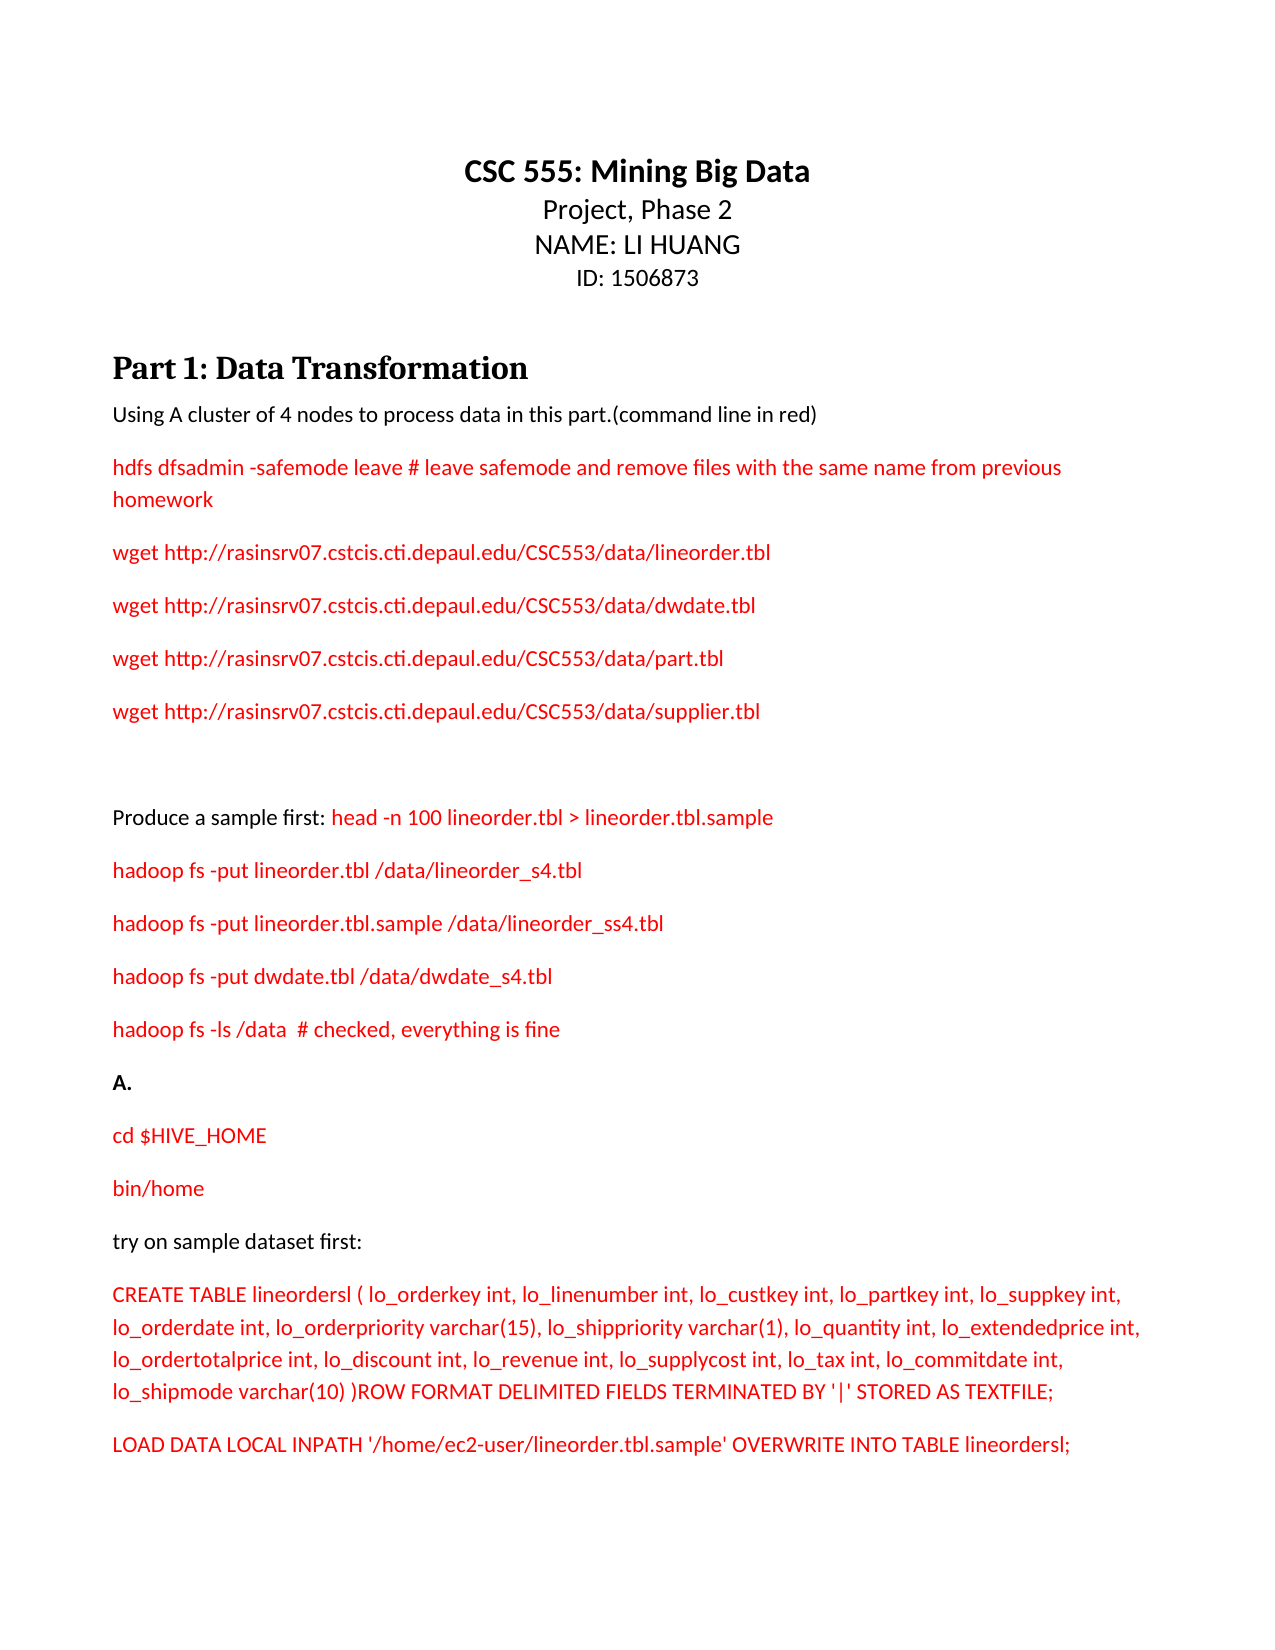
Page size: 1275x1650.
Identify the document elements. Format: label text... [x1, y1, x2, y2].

text wget http://rasinsrv07.cstcis.cti.depaul.edu/CSC553/data/dwdate.tbl [112, 591, 1162, 619]
text hdfs dfsadmin -safemode leave # leave safemode and remove files with the same name from previous homework [112, 453, 1162, 513]
text hadoop fs -put dwdate.tbl /data/dwdate_s4.tbl [112, 962, 1162, 990]
text try on sample dataset first: [112, 1227, 1162, 1256]
text ID: 1506873 [112, 262, 1162, 292]
text CSC 555: Mining Big Data [112, 150, 1162, 191]
text hadoop fs -put lineorder.tbl.sample /data/lineorder_ss4.tbl [112, 909, 1162, 937]
text bin/home [112, 1174, 1162, 1202]
text A. [112, 1068, 1162, 1096]
text Using A cluster of 4 nodes to process data in this part.(command line in red) [112, 400, 1162, 428]
text wget http://rasinsrv07.cstcis.cti.depaul.edu/CSC553/data/supplier.tbl [112, 697, 1162, 725]
text wget http://rasinsrv07.cstcis.cti.depaul.edu/CSC553/data/lineorder.tbl [112, 538, 1162, 566]
text Produce a sample first: head -n 100 lineorder.tbl > lineorder.tbl.sample [112, 803, 1162, 831]
text Project, Phase 2 [112, 191, 1162, 226]
text NAME: LI HUANG [112, 226, 1162, 262]
text wget http://rasinsrv07.cstcis.cti.depaul.edu/CSC553/data/part.tbl [112, 644, 1162, 672]
subtitle Part 1: Data Transformation [112, 350, 1162, 388]
text hadoop fs -ls /data # checked, everything is fine [112, 1015, 1162, 1043]
text hadoop fs -put lineorder.tbl /data/lineorder_s4.tbl [112, 856, 1162, 884]
text CREATE TABLE lineordersl ( lo_orderkey int, lo_linenumber int, lo_custkey int, lo_partkey int, lo_suppkey int, lo_orderdate int, lo_orderpriority varchar(15), lo_shippriority varchar(1), lo_quantity int, lo_extendedprice int, lo_ordertotalprice int, lo_discount int, lo_revenue int, lo_supplycost int, lo_tax int, lo_commitdate int, lo_shipmode varchar(10) )ROW FORMAT DELIMITED FIELDS TERMINATED BY '|' STORED AS TEXTFILE; [112, 1281, 1162, 1405]
text LOAD DATA LOCAL INPATH '/home/ec2-user/lineorder.tbl.sample' OVERWRITE INTO TABLE lineordersl; [112, 1430, 1162, 1458]
text cd $HIVE_HOME [112, 1121, 1162, 1149]
